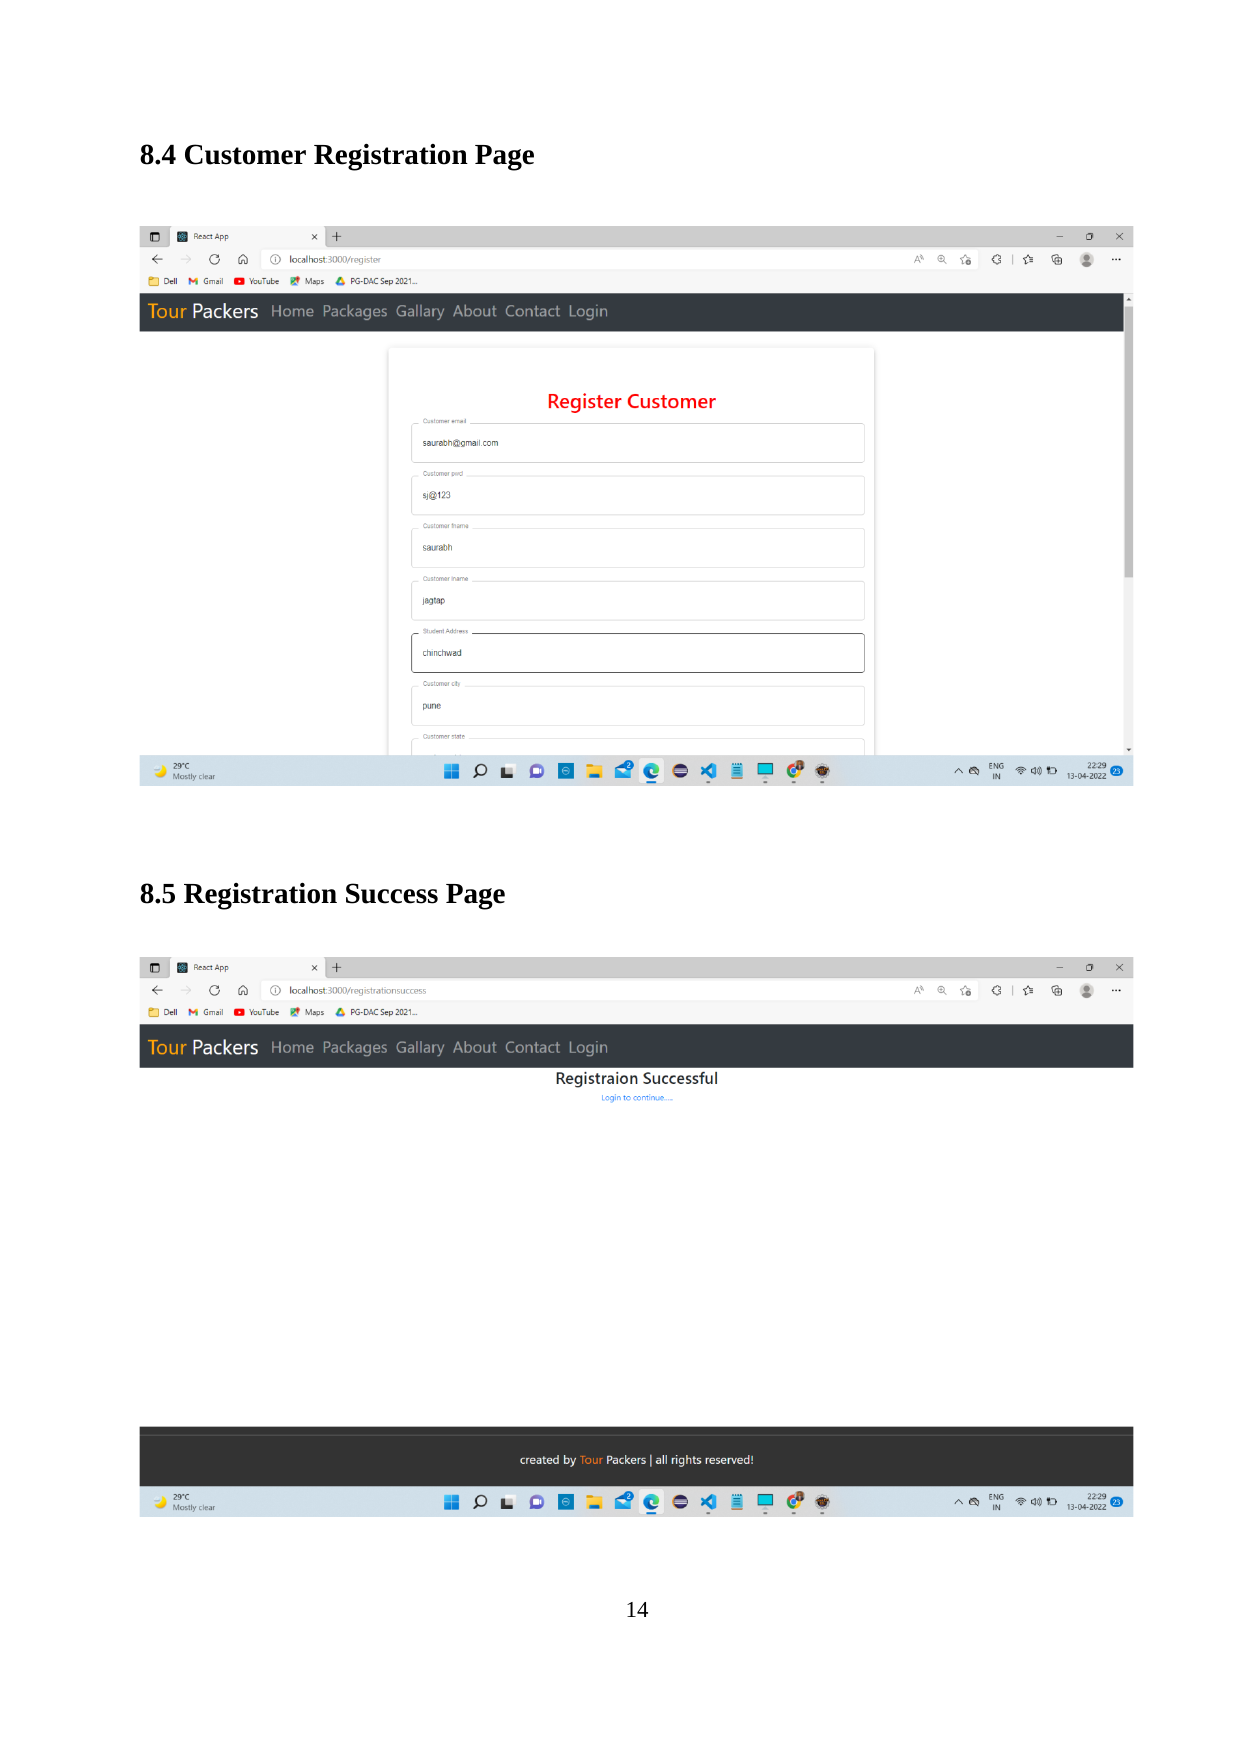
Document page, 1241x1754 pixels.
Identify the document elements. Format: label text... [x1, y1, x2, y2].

text 8.5 Registration Success Page [139, 876, 1134, 910]
text 8.4 Customer Registration Page [139, 137, 1134, 171]
picture [139, 957, 1134, 1517]
picture [139, 226, 1134, 786]
